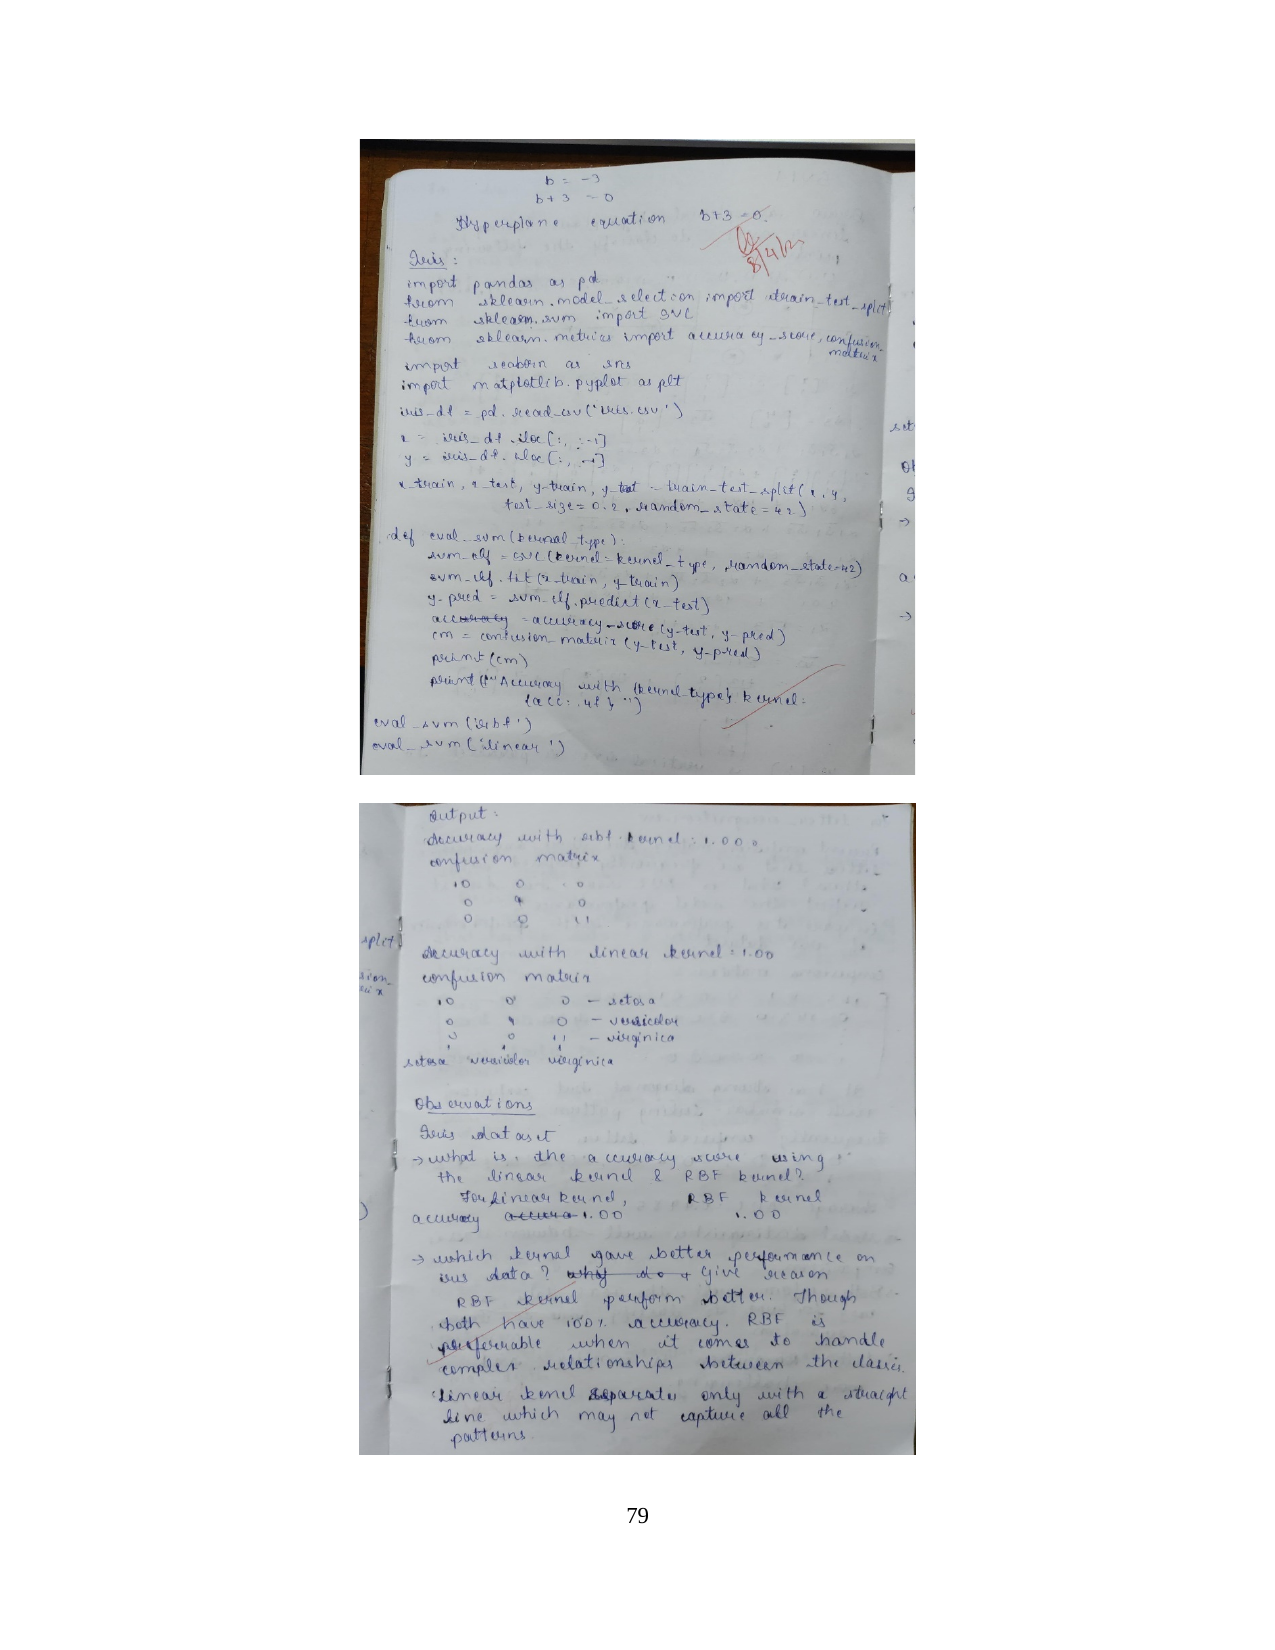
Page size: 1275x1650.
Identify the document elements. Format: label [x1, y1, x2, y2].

picture [359, 139, 916, 775]
picture [359, 803, 916, 1455]
